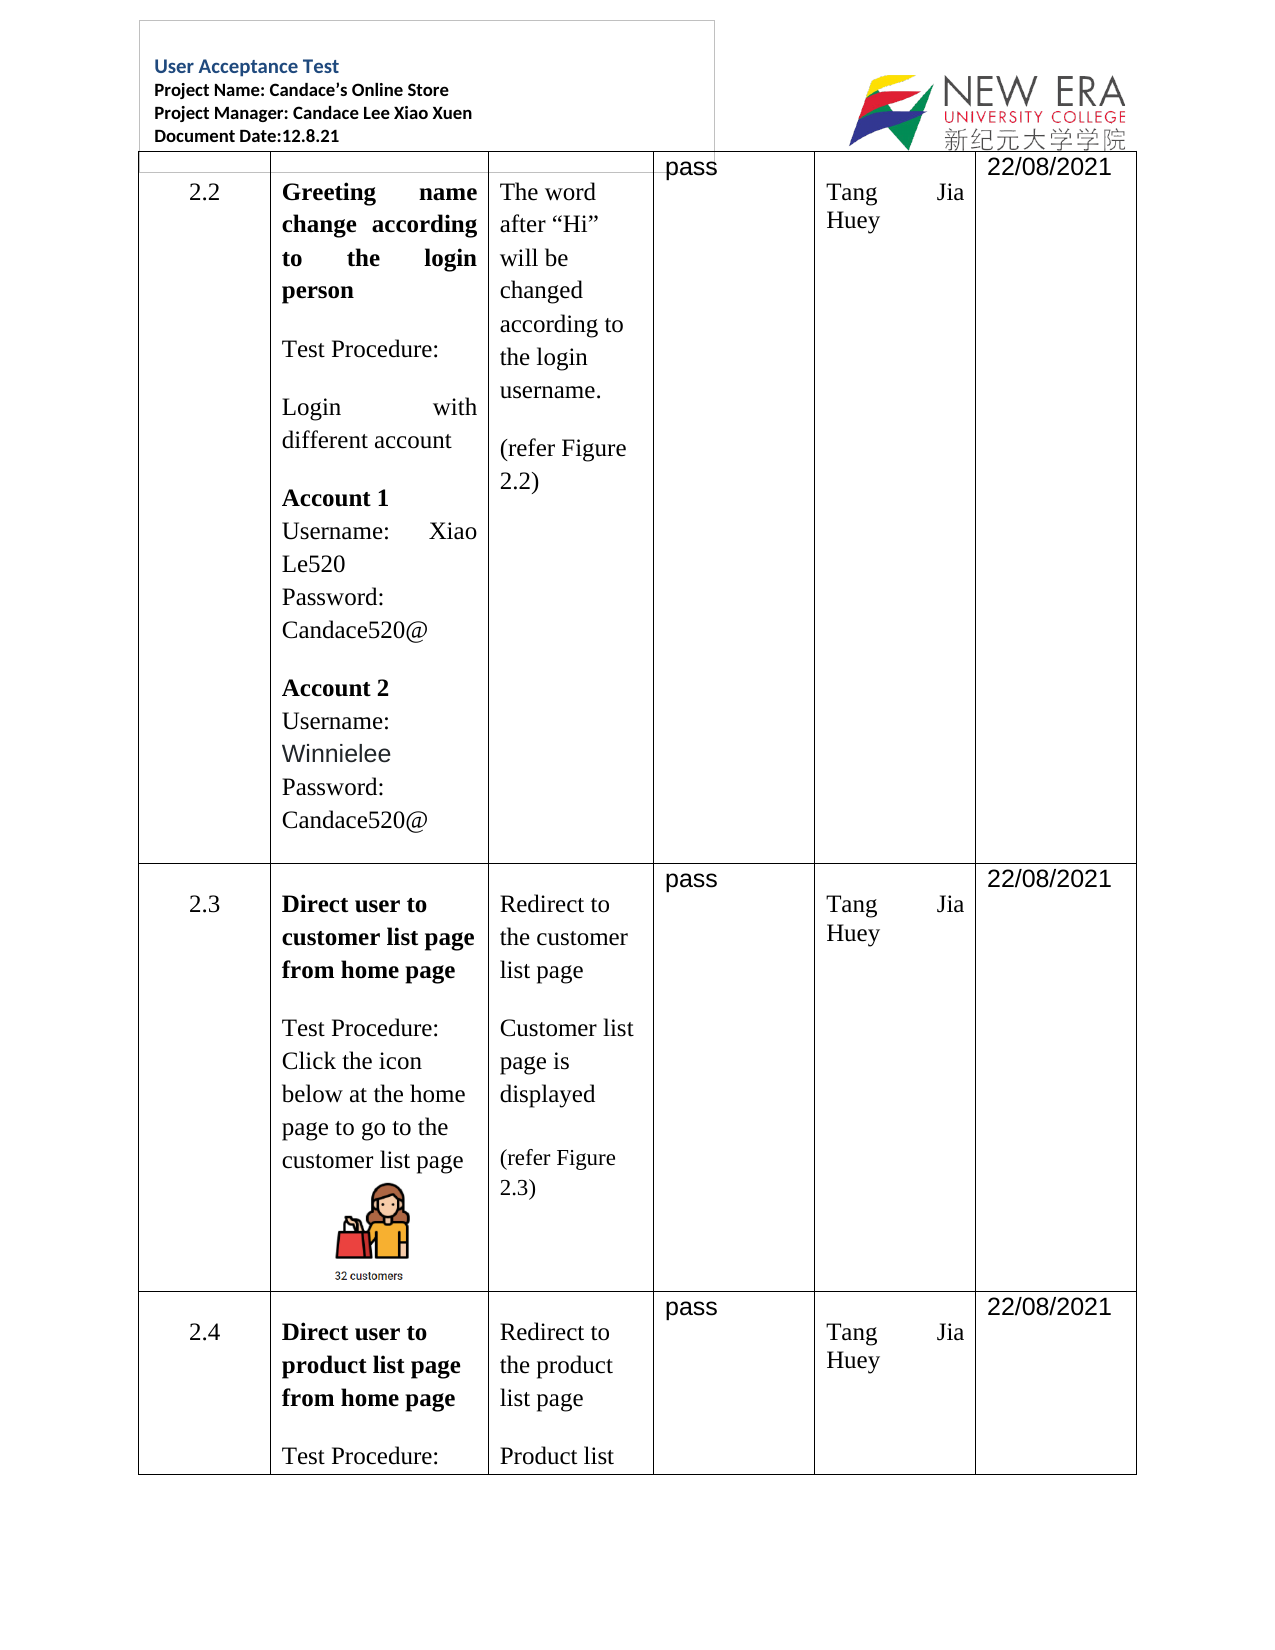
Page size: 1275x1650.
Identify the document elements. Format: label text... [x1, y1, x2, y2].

table_cell 22/08/2021 [976, 152, 1136, 863]
table_cell 22/08/2021 [976, 1292, 1136, 1474]
table_cell Redirect to the product list page Product list page is displayed (refer Figure 2.4) [489, 1292, 653, 1474]
picture [848, 75, 1125, 151]
table_cell Redirect to the customer list page Customer list page is displayed (refer Figure 2.3) [489, 864, 653, 1291]
table_cell 22/08/2021 [976, 864, 1136, 1291]
table_cell Tang Jia Huey [815, 1292, 975, 1474]
table_cell Direct user to customer list page from home page Test Procedure: Click the icon below at the home page to go to the customer list page [271, 864, 488, 1291]
table_cell 2.2 [139, 152, 270, 863]
table_cell Tang Jia Huey [815, 152, 975, 863]
picture [325, 1178, 433, 1287]
table_cell Tang Jia Huey [815, 864, 975, 1291]
table_cell Direct user to product list page from home page Test Procedure: Click the icon below at the home page to go to the product list page [271, 1292, 488, 1474]
table_cell pass [654, 1292, 814, 1474]
table_cell pass [654, 864, 814, 1291]
table_cell pass [654, 152, 814, 863]
table_cell 2.4 [139, 1292, 270, 1474]
table_cell Greeting name change according to the login person Test Procedure: Login with different account Account 1 Username: Xiao Le520 Password: Candace520@ Account 2 Username: Winnielee Password: Candace520@ [271, 152, 488, 863]
table_cell The word after “Hi” will be changed according to the login username. (refer Figure 2.2) [489, 152, 653, 863]
table_cell 2.3 [139, 864, 270, 1291]
